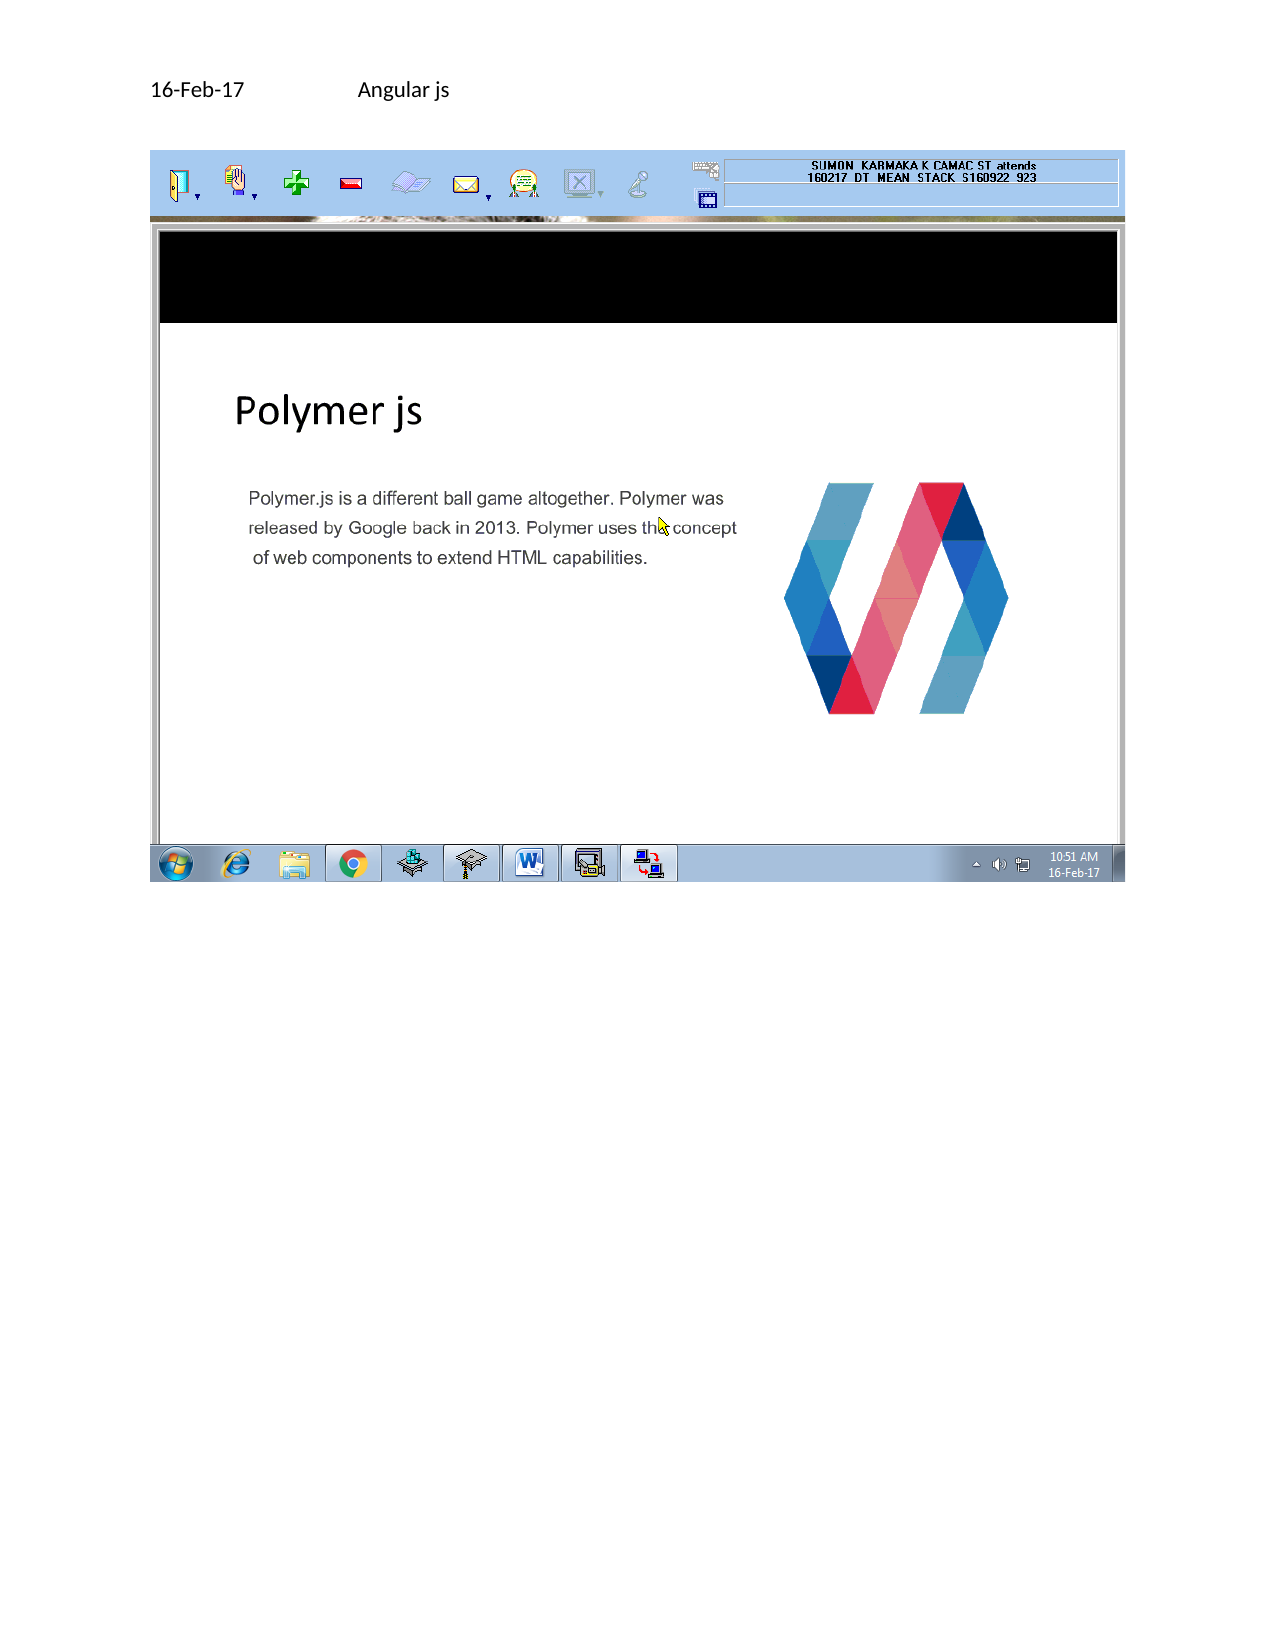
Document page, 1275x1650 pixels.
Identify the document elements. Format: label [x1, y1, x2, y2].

picture [150, 150, 1125, 882]
